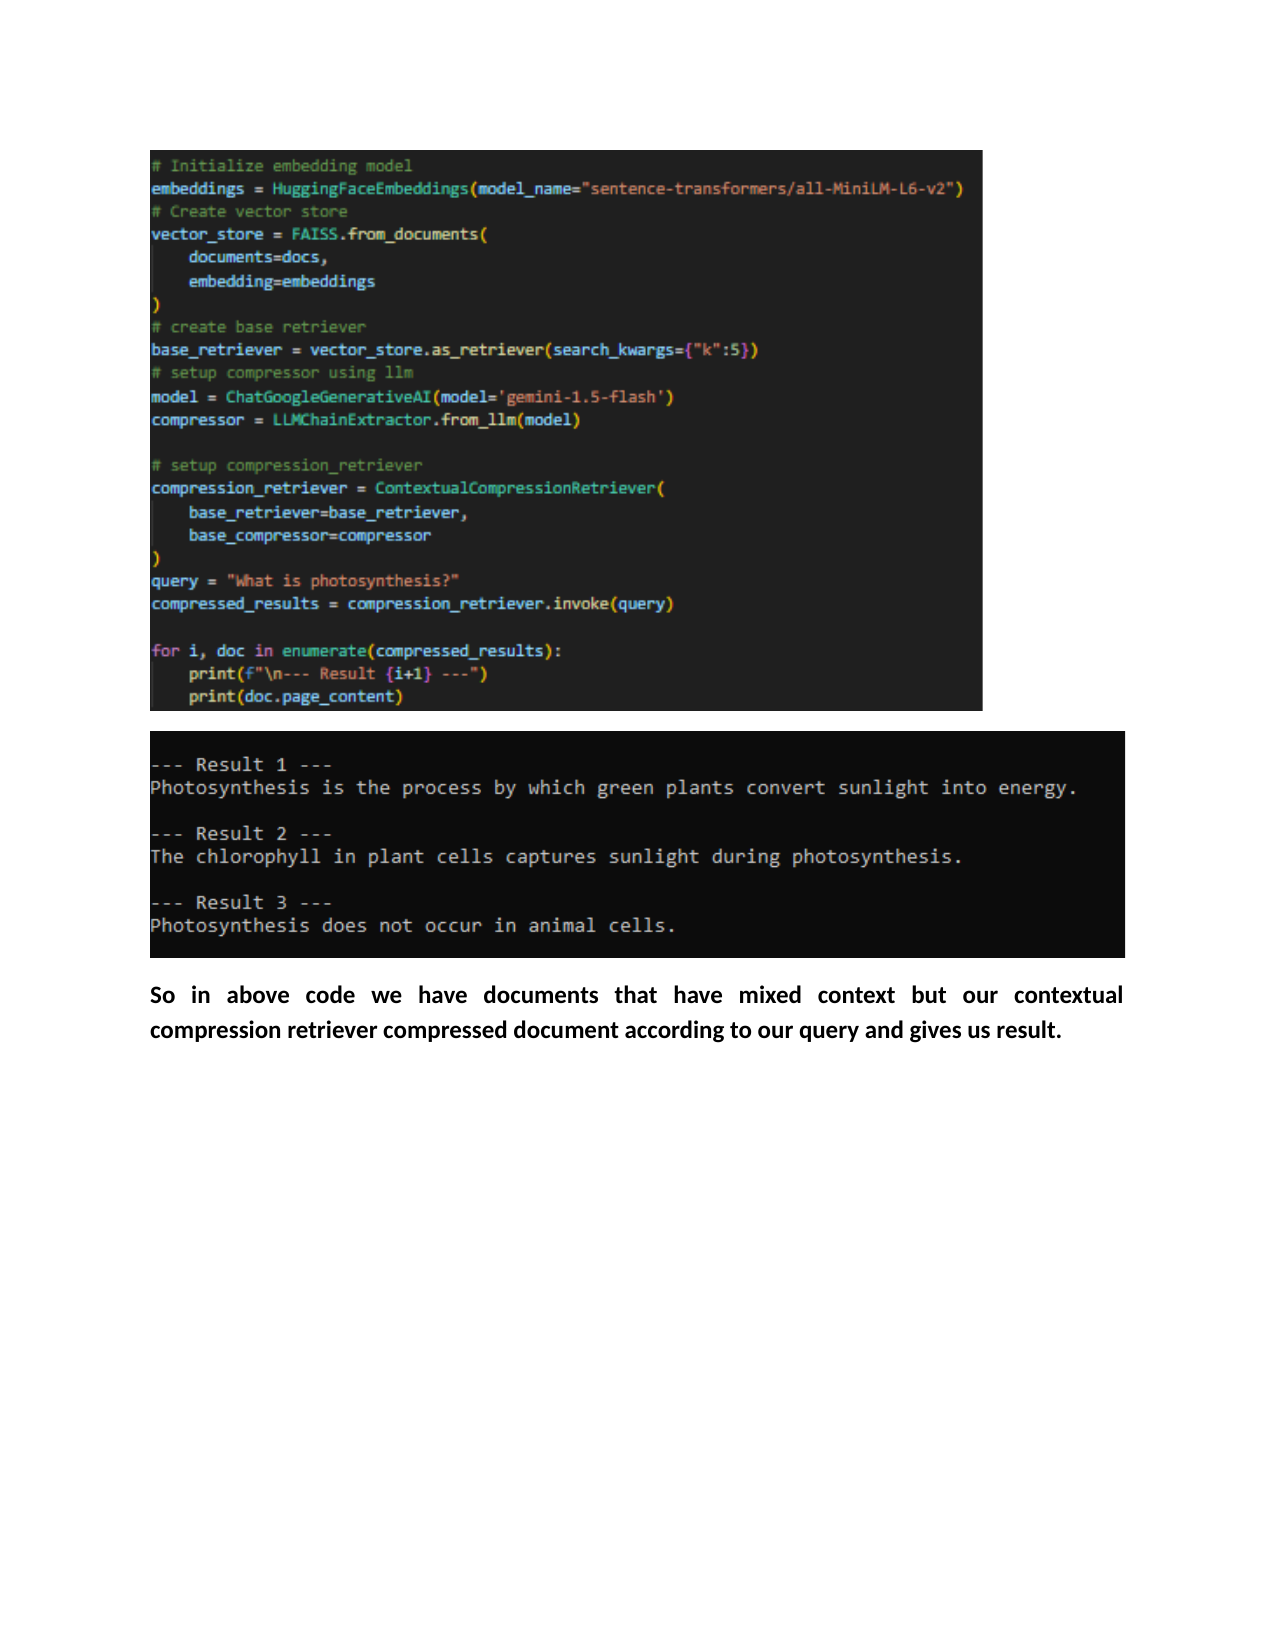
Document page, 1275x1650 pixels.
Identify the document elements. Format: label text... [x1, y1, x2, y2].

picture [150, 731, 1125, 958]
text So in above code we have documents that have mixed context but our contextual compression retriever compressed document according to our query and gives us result. [150, 979, 1125, 1044]
picture [150, 150, 983, 711]
